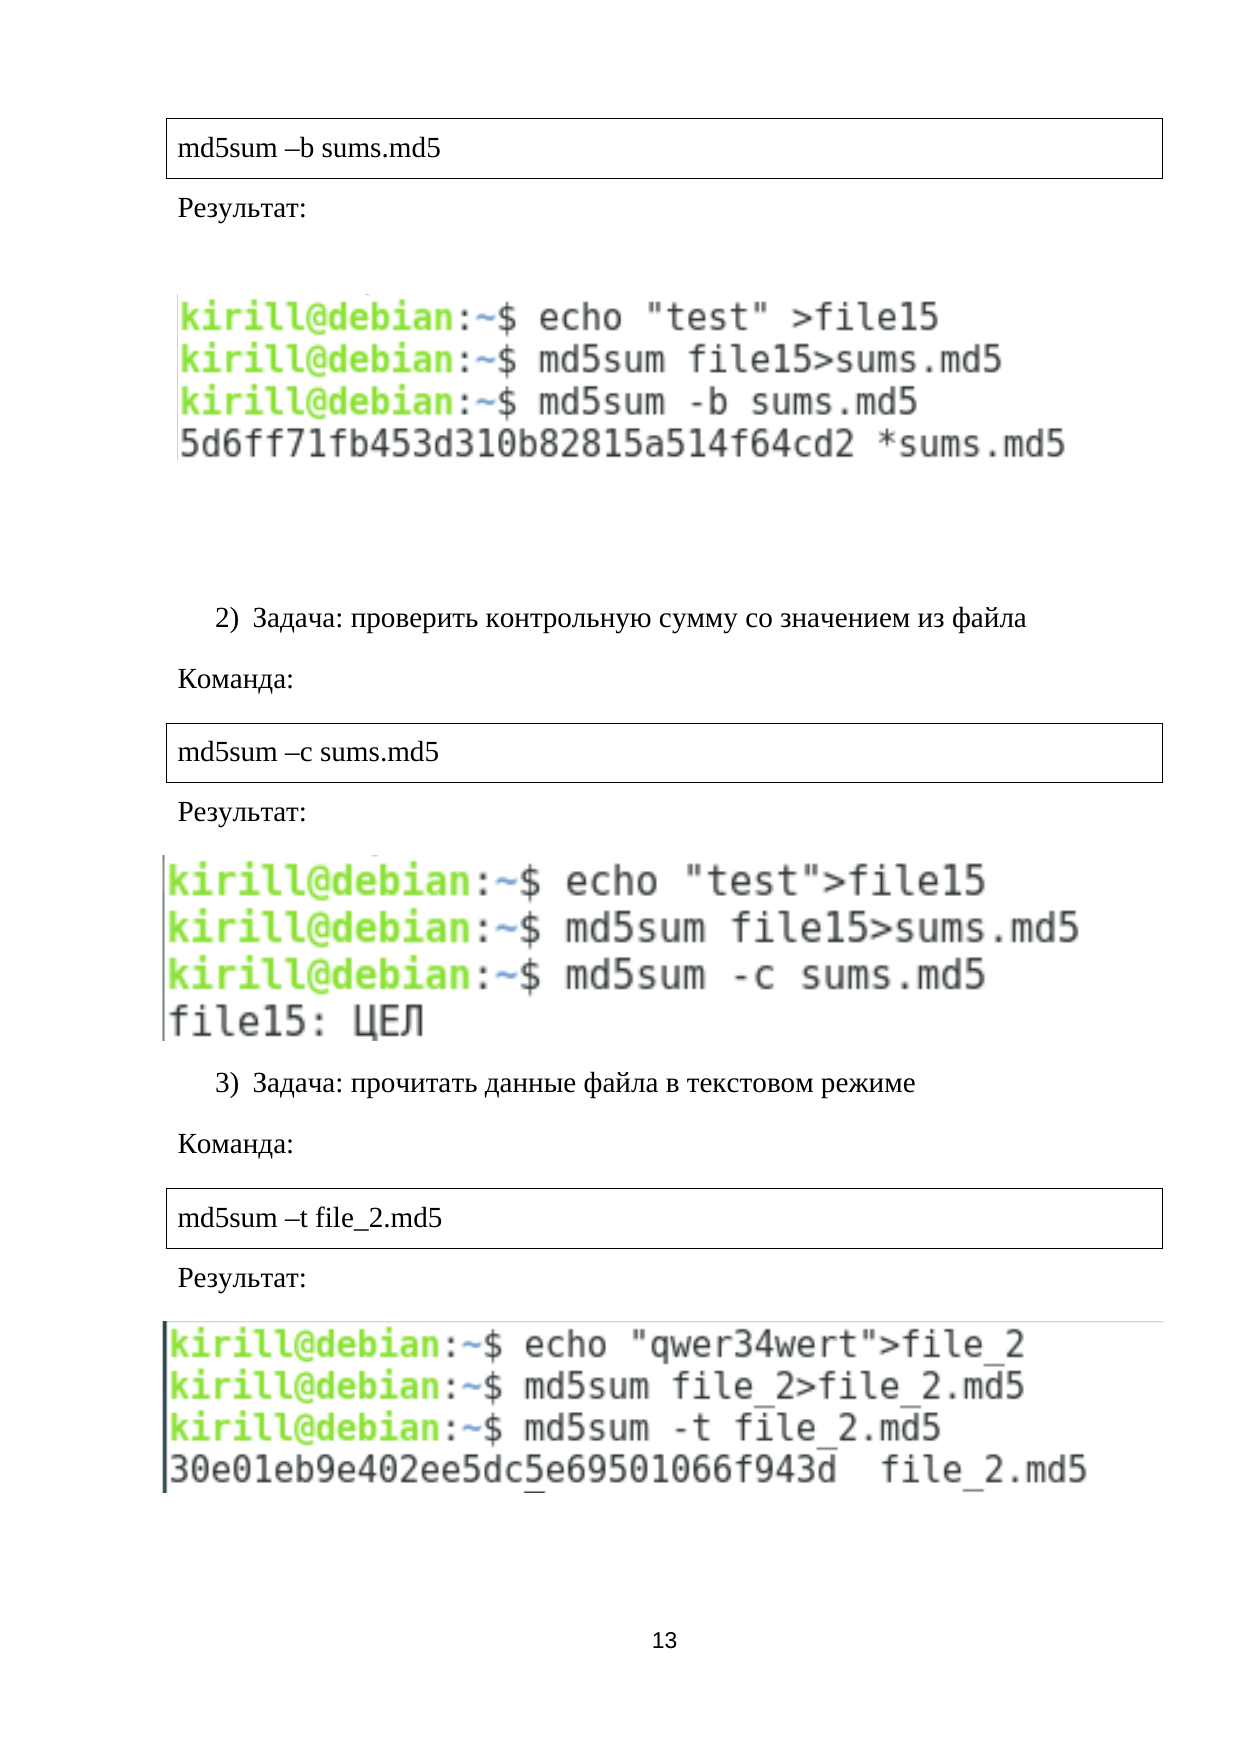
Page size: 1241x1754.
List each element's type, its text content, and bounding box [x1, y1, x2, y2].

table_header md5sum –c sums.md5 [167, 724, 1162, 782]
text Команда: [177, 661, 1140, 695]
list Задача: проверить контрольную сумму со значением из файла [215, 600, 1140, 633]
text Команда: [177, 1127, 1140, 1160]
text Результат: [177, 190, 1140, 223]
text Результат: [177, 1260, 1140, 1293]
picture [162, 1321, 1164, 1493]
picture [162, 855, 1158, 1041]
picture [177, 294, 1165, 460]
list Задача: прочитать данные файла в текстовом режиме [215, 1065, 1140, 1099]
table_header md5sum –b sums.md5 [167, 119, 1162, 178]
text Результат: [177, 794, 1140, 828]
table_header md5sum –t file_2.md5 [167, 1189, 1162, 1248]
